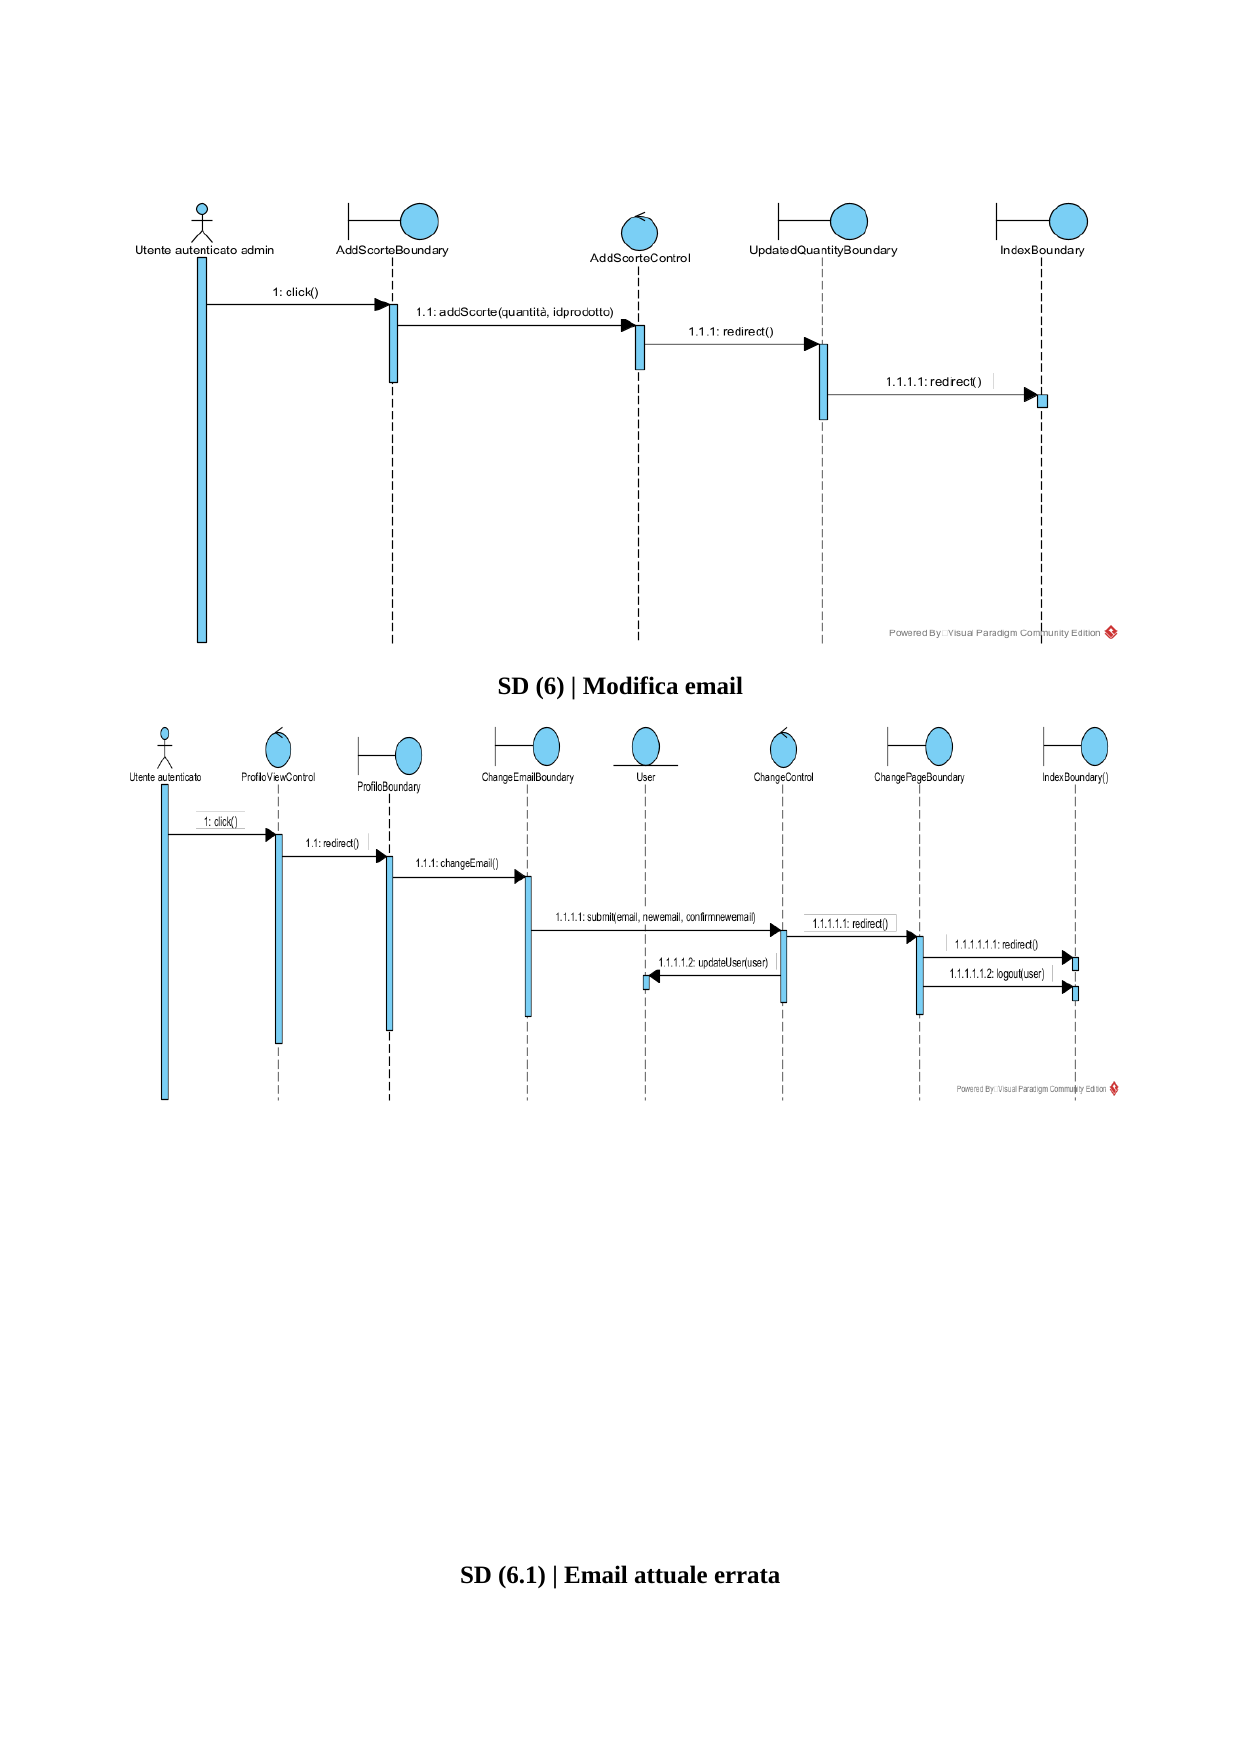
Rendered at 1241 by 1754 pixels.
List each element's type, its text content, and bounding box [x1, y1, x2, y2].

picture [118, 201, 1122, 647]
picture [118, 725, 1122, 1104]
text SD (6.1) | Email attuale errata [118, 1560, 1122, 1589]
text SD (6) | Modifica email [118, 671, 1122, 700]
